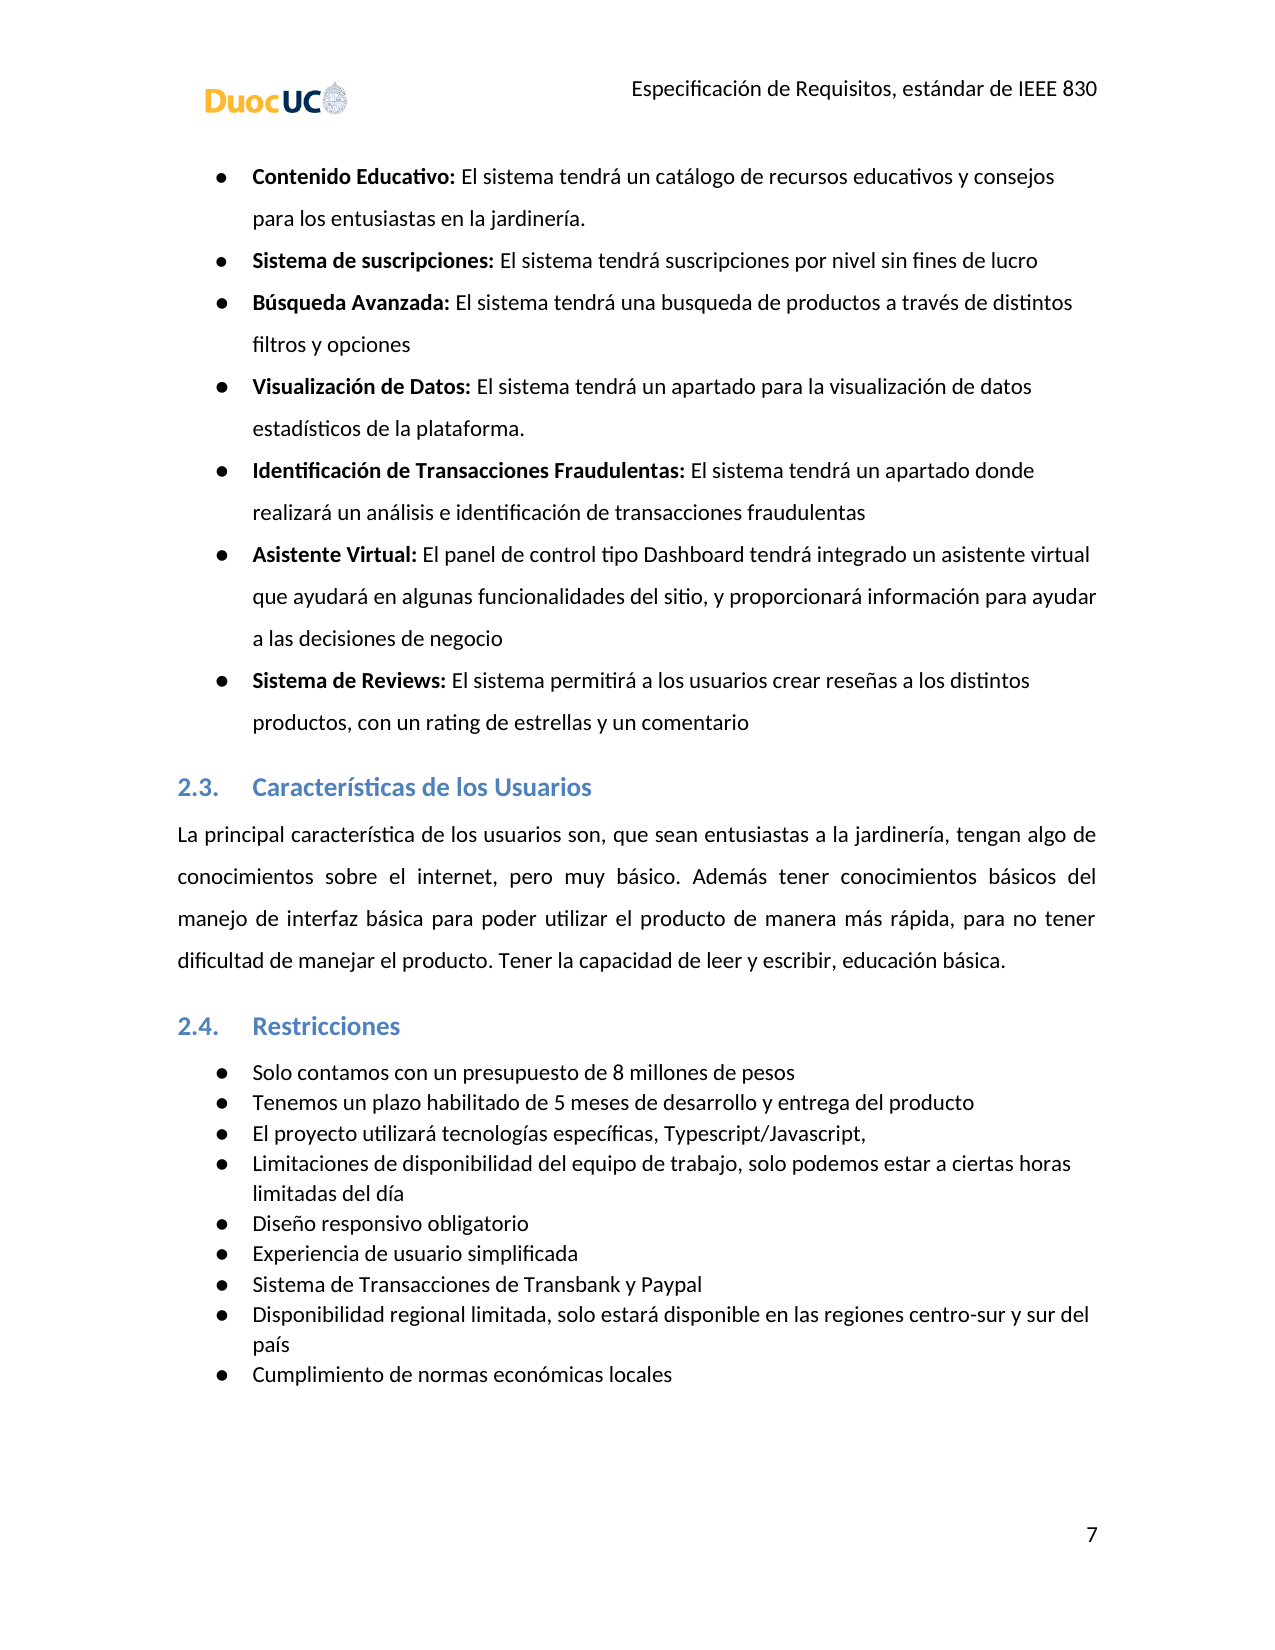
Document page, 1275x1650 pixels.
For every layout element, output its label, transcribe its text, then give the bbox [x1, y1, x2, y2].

list Disponibilidad regional limitada, solo estará disponible en las regiones centro-sur y sur del país [215, 1300, 1098, 1358]
list Sistema de Transacciones de Transbank y Paypal [215, 1270, 1098, 1298]
list Tenemos un plazo habilitado de 5 meses de desarrollo y entrega del producto [215, 1088, 1098, 1116]
list Visualización de Datos: El sistema tendrá un apartado para la visualización de datos estadísticos de la plataforma. [215, 372, 1098, 442]
list Experiencia de usuario simplificada [215, 1239, 1098, 1267]
list Sistema de suscripciones: El sistema tendrá suscripciones por nivel sin fines de lucro [215, 246, 1098, 274]
list Identificación de Transacciones Fraudulentas: El sistema tendrá un apartado donde realizará un análisis e identificación de transacciones fraudulentas [215, 456, 1098, 526]
list Sistema de Reviews: El sistema permitirá a los usuarios crear reseñas a los distintos productos, con un rating de estrellas y un comentario [215, 666, 1098, 736]
list Asistente Virtual: El panel de control tipo Dashboard tendrá integrado un asistente virtual que ayudará en algunas funcionalidades del sitio, y proporcionará información para ayudar a las decisiones de negocio [215, 540, 1098, 652]
list Solo contamos con un presupuesto de 8 millones de pesos [215, 1058, 1098, 1086]
list Búsqueda Avanzada: El sistema tendrá una busqueda de productos a través de distintos filtros y opciones [215, 288, 1098, 358]
list Diseño responsivo obligatorio [215, 1209, 1098, 1237]
picture [198, 78, 352, 117]
list Contenido Educativo: El sistema tendrá un catálogo de recursos educativos y consejos para los entusiastas en la jardinería. [215, 162, 1098, 232]
list El proyecto utilizará tecnologías específicas, Typescript/Javascript, [215, 1119, 1098, 1147]
list Cumplimiento de normas económicas locales [215, 1360, 1098, 1388]
text La principal característica de los usuarios son, que sean entusiastas a la jardinería, tengan algo de conocimientos sobre el internet, pero muy básico. Además tener conocimientos básicos del manejo de interfaz básica para poder utilizar el producto de manera más rápida, para no tener dificultad de manejar el producto. Tener la capacidad de leer y escribir, educación básica. [177, 820, 1098, 974]
text 2.4. Restricciones [177, 1009, 1098, 1042]
text 2.3. Características de los Usuarios [177, 771, 1098, 803]
list Limitaciones de disponibilidad del equipo de trabajo, solo podemos estar a ciertas horas limitadas del día [215, 1149, 1098, 1207]
